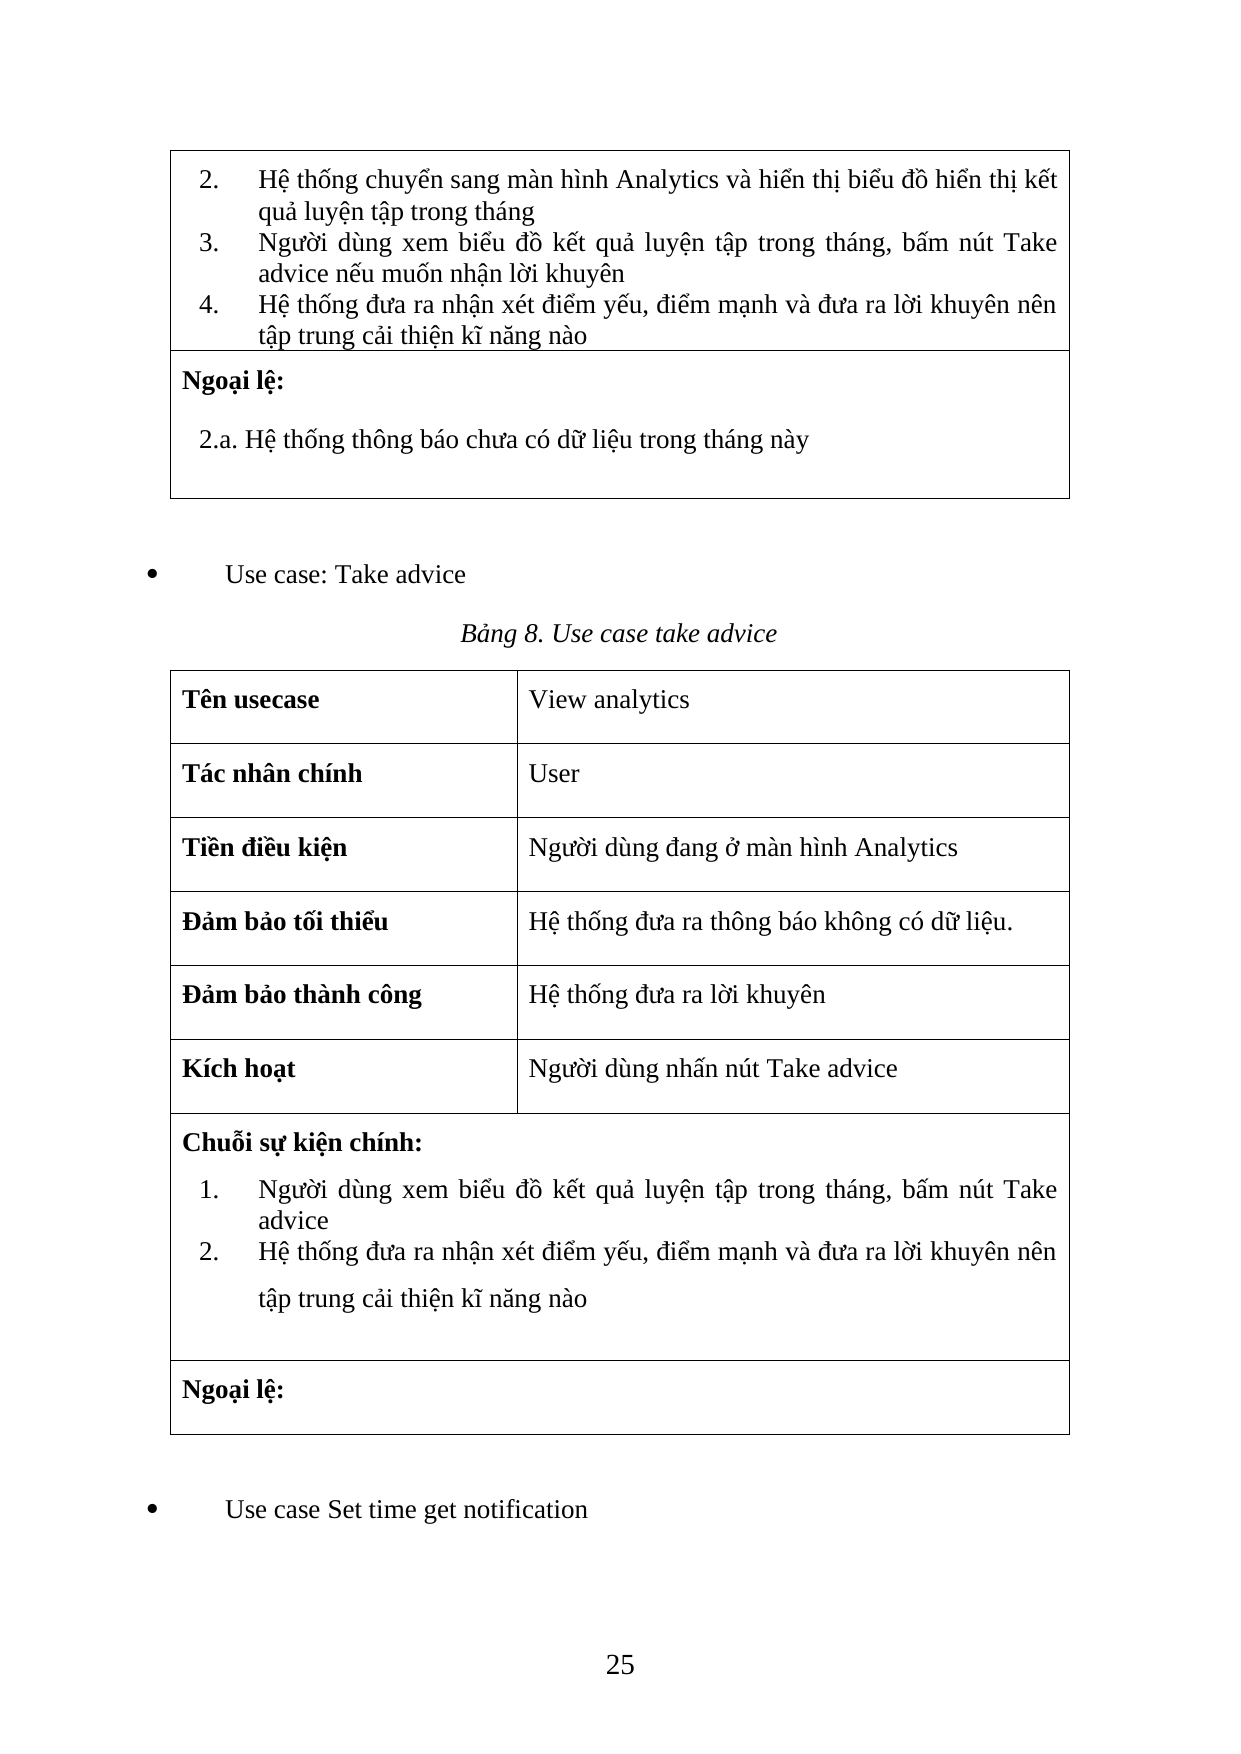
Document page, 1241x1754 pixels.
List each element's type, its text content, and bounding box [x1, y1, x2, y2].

table_cell Hệ thống đưa ra thông báo không có dữ liệu. [518, 892, 1069, 965]
table_cell Hệ thống đưa ra lời khuyên [518, 966, 1069, 1039]
table_cell Đảm bảo thành công [171, 966, 517, 1039]
table_cell Ngoại lệ: 2.a. Hệ thống thông báo chưa có dữ liệu trong tháng này [171, 351, 1069, 498]
table_cell Chuỗi sự kiện chính: Người dùng xem biểu đồ kết quả luyện tập trong tháng, bấm nút Take advice Hệ thống đưa ra nhận xét điểm yếu, điểm mạnh và đưa ra lời khuyên nên tập trung cải thiện kĩ năng nào [171, 1114, 1069, 1359]
table_cell Đảm bảo tối thiểu [171, 892, 517, 965]
list Use case Set time get notification [148, 1494, 1090, 1525]
table_header View analytics [518, 671, 1069, 743]
text Bảng 8. Use case take advice [150, 617, 1090, 649]
table_cell User [518, 744, 1069, 817]
table_cell Kích hoạt [171, 1040, 517, 1113]
table_cell Tiền điều kiện [171, 818, 517, 891]
table_header Tên usecase [171, 671, 517, 743]
table_cell Người dùng nhấn nút Take advice [518, 1040, 1069, 1113]
table_cell Tác nhân chính [171, 744, 517, 817]
table_cell Ngoại lệ: [171, 1361, 1069, 1433]
list Use case: Take advice [148, 558, 1090, 589]
table_cell Người dùng đang ở màn hình Analytics [518, 818, 1069, 891]
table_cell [171, 151, 1069, 350]
